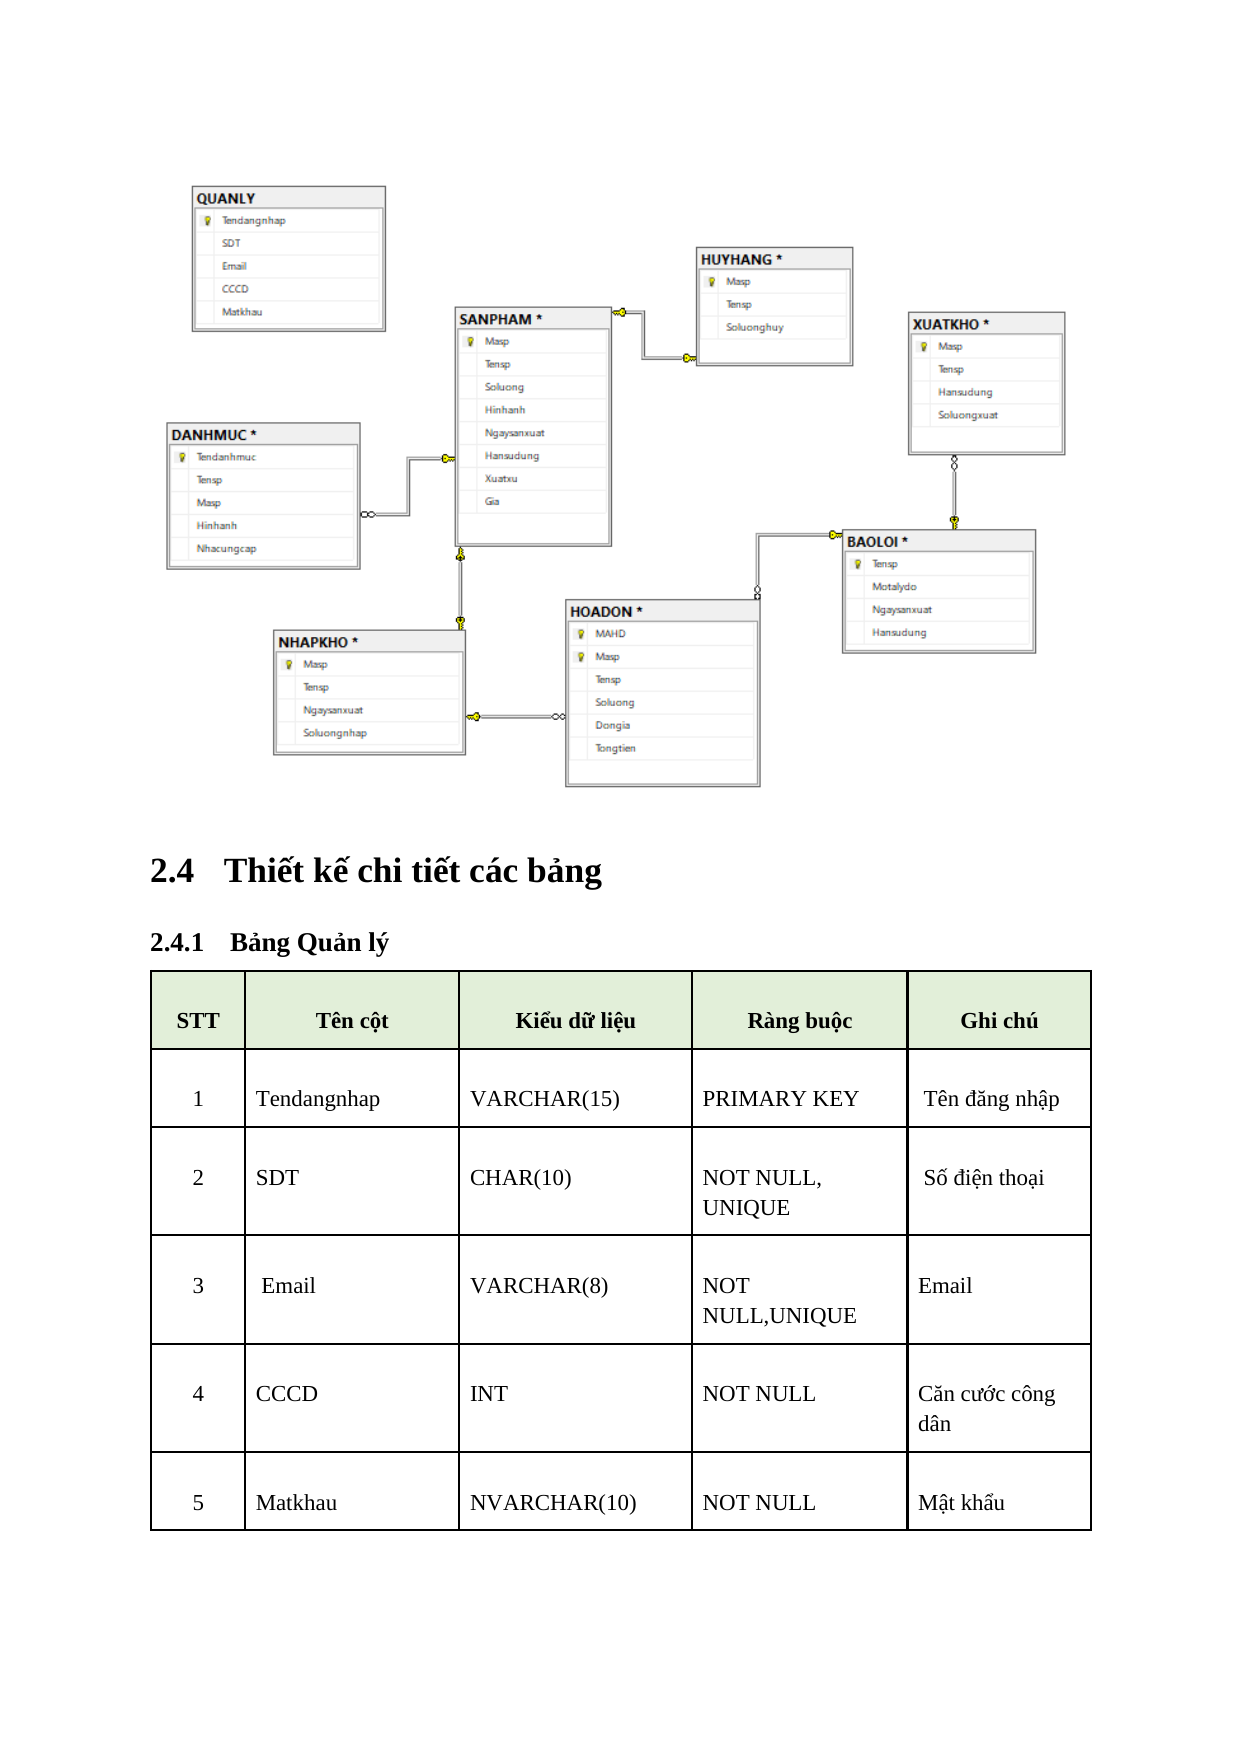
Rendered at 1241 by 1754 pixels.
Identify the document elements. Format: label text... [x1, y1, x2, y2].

table_header Tên cột [246, 972, 458, 1048]
table_cell NVARCHAR(10) [460, 1453, 691, 1529]
table_cell Mật khẩu [909, 1453, 1090, 1529]
table_cell Email [909, 1236, 1090, 1343]
table_cell PRIMARY KEY [693, 1050, 906, 1126]
table_header Ghi chú [909, 972, 1090, 1048]
table_cell NOT NULL, UNIQUE [693, 1128, 906, 1234]
table_cell INT [460, 1345, 691, 1451]
table_cell NOT NULL,UNIQUE [693, 1236, 906, 1343]
table_header Kiểu dữ liệu [460, 972, 691, 1048]
table_cell VARCHAR(15) [460, 1050, 691, 1126]
table_cell Email [246, 1236, 458, 1343]
table_cell 4 [152, 1345, 244, 1451]
table_cell Matkhau [246, 1453, 458, 1529]
subtitle 2.4 Thiết kế chi tiết các bảng [150, 850, 1090, 891]
table_cell CCCD [246, 1345, 458, 1451]
table_cell VARCHAR(8) [460, 1236, 691, 1343]
table_header STT [152, 972, 244, 1048]
table_cell NOT NULL [693, 1345, 906, 1451]
table_cell 2 [152, 1128, 244, 1234]
table_cell 5 [152, 1453, 244, 1529]
table_header Ràng buộc [693, 972, 906, 1048]
table_cell NOT NULL [693, 1453, 906, 1529]
table_cell CHAR(10) [460, 1128, 691, 1234]
table_cell Tendangnhap [246, 1050, 458, 1126]
table_cell 3 [152, 1236, 244, 1343]
table_cell Căn cước công dân [909, 1345, 1090, 1451]
table_cell SDT [246, 1128, 458, 1234]
picture [150, 150, 1091, 809]
table_cell Tên đăng nhập [909, 1050, 1090, 1126]
subtitle 2.4.1 Bảng Quản lý [150, 926, 1090, 957]
table_cell Số điện thoại [909, 1128, 1090, 1234]
table_cell 1 [152, 1050, 244, 1126]
